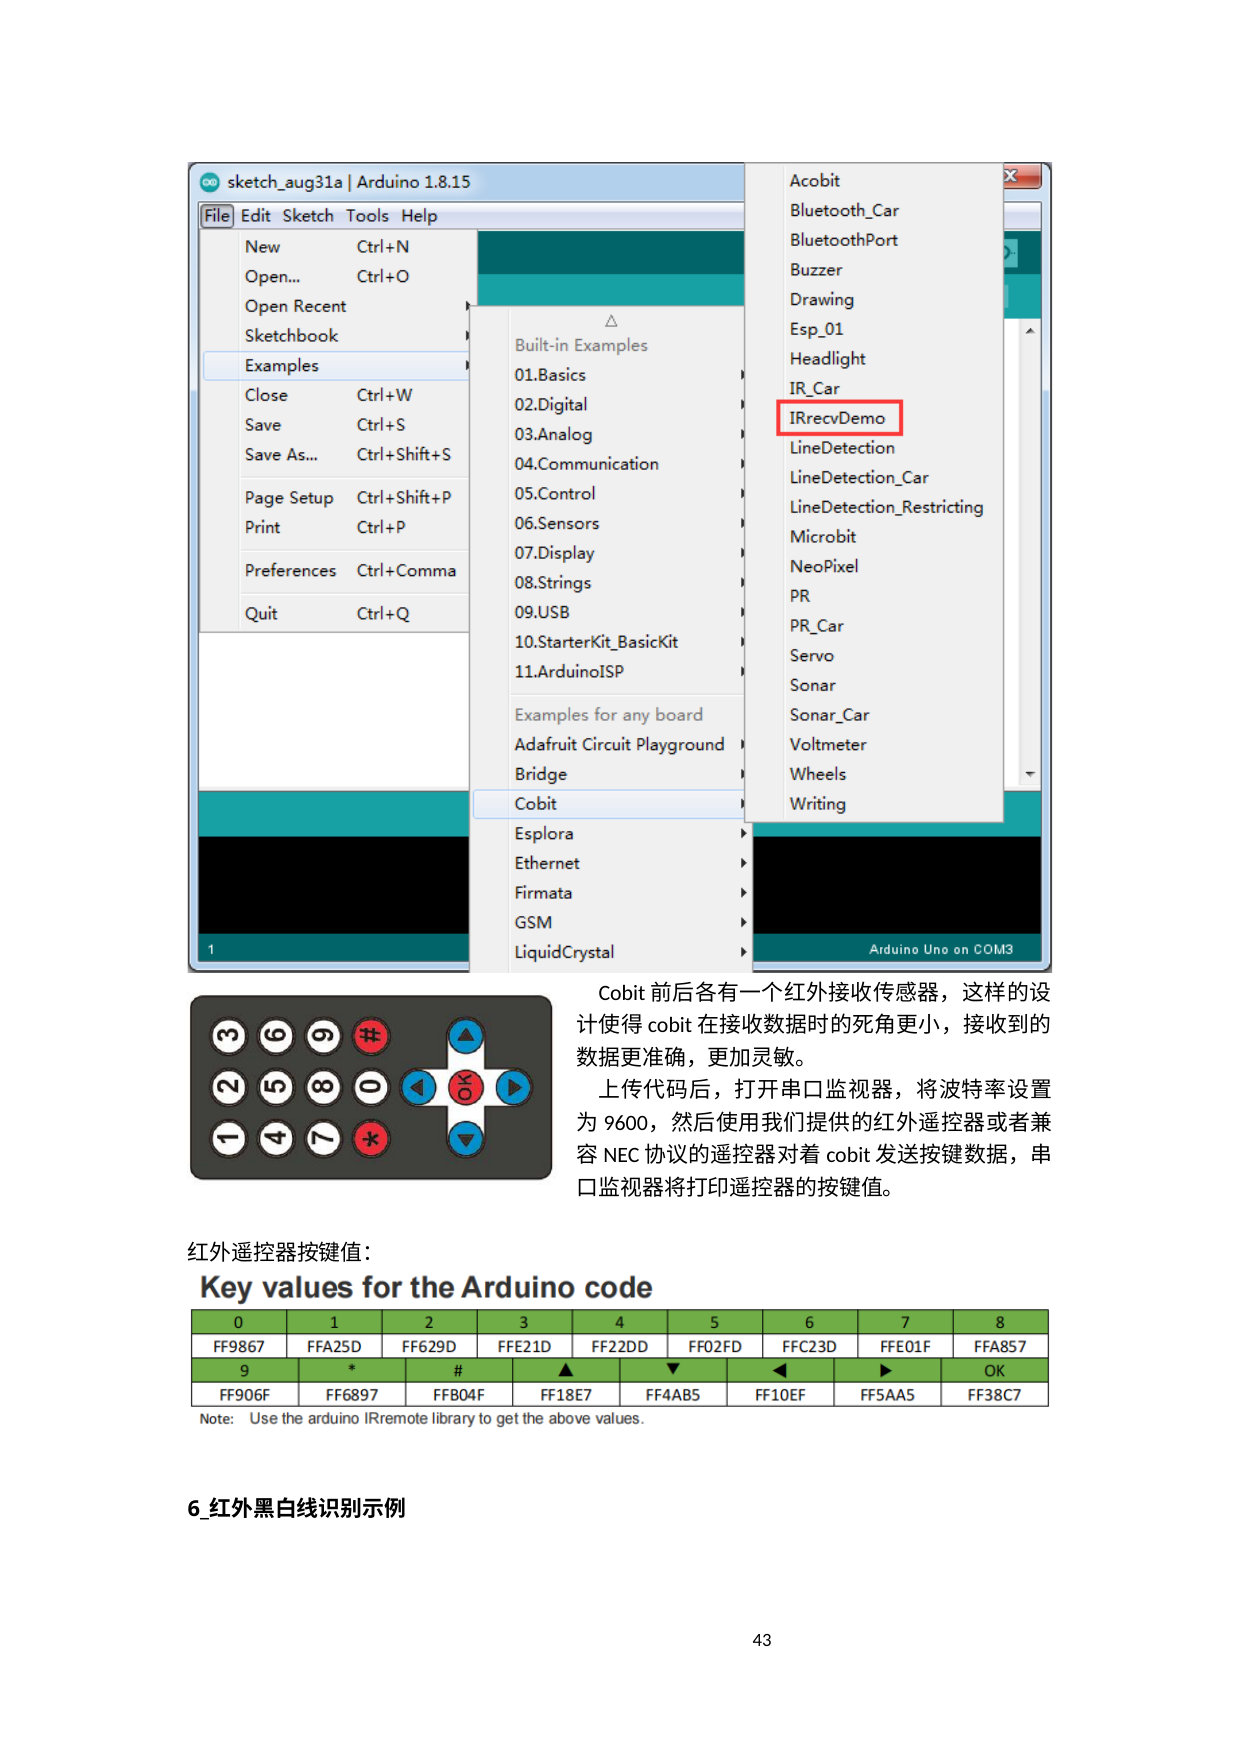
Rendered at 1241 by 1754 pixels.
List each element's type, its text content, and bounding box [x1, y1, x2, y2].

subtitle 6_红外黑白线识别示例 [187, 1491, 1053, 1524]
text 上传代码后，打开串口监视器，将波特率设置为9600，然后使用我们提供的红外遥控器或者兼容NEC协议的遥控器对着cobit发送按键数据，串口监视器将打印遥控器的按键值。 [187, 1072, 1053, 1202]
picture [187, 1267, 1053, 1431]
text 红外遥控器按键值： [187, 1234, 1053, 1267]
picture [183, 990, 558, 1185]
picture [187, 162, 1053, 973]
text Cobit前后各有一个红外接收传感器，这样的设计使得cobit在接收数据时的死角更小，接收到的数据更准确，更加灵敏。 [187, 974, 1053, 1072]
